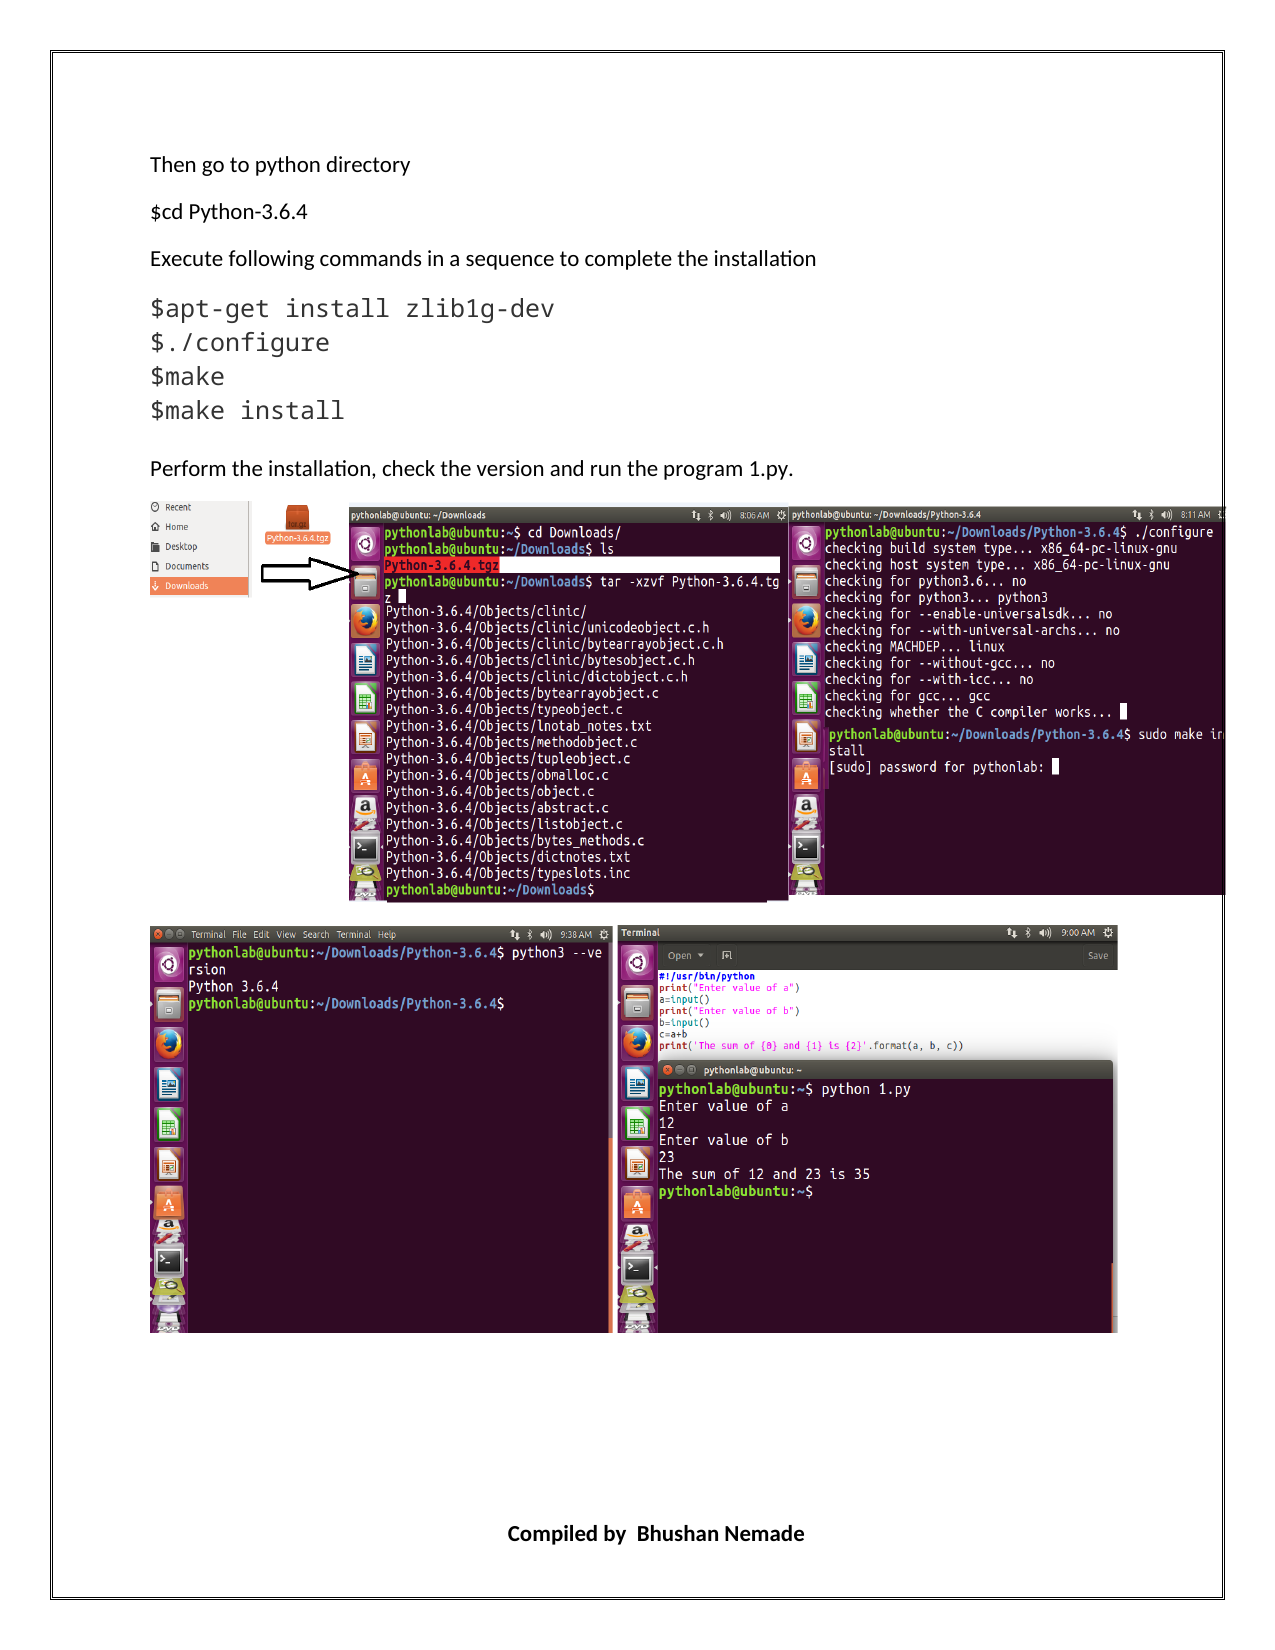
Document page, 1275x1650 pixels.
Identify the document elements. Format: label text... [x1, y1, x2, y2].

text $cd Python-3.6.4 [150, 197, 1162, 225]
text $apt-get install zlib1g-dev [150, 291, 1162, 325]
text Execute following commands in a sequence to complete the installation [150, 244, 1162, 272]
text Then go to python directory [150, 150, 1162, 178]
text $make install [150, 393, 1162, 427]
text $./configure [150, 325, 1162, 359]
picture [150, 501, 1222, 906]
text $make [150, 359, 1162, 393]
text Perform the installation, check the version and run the program 1.py. [150, 454, 1162, 482]
picture [617, 925, 1118, 1333]
picture [150, 926, 613, 1333]
